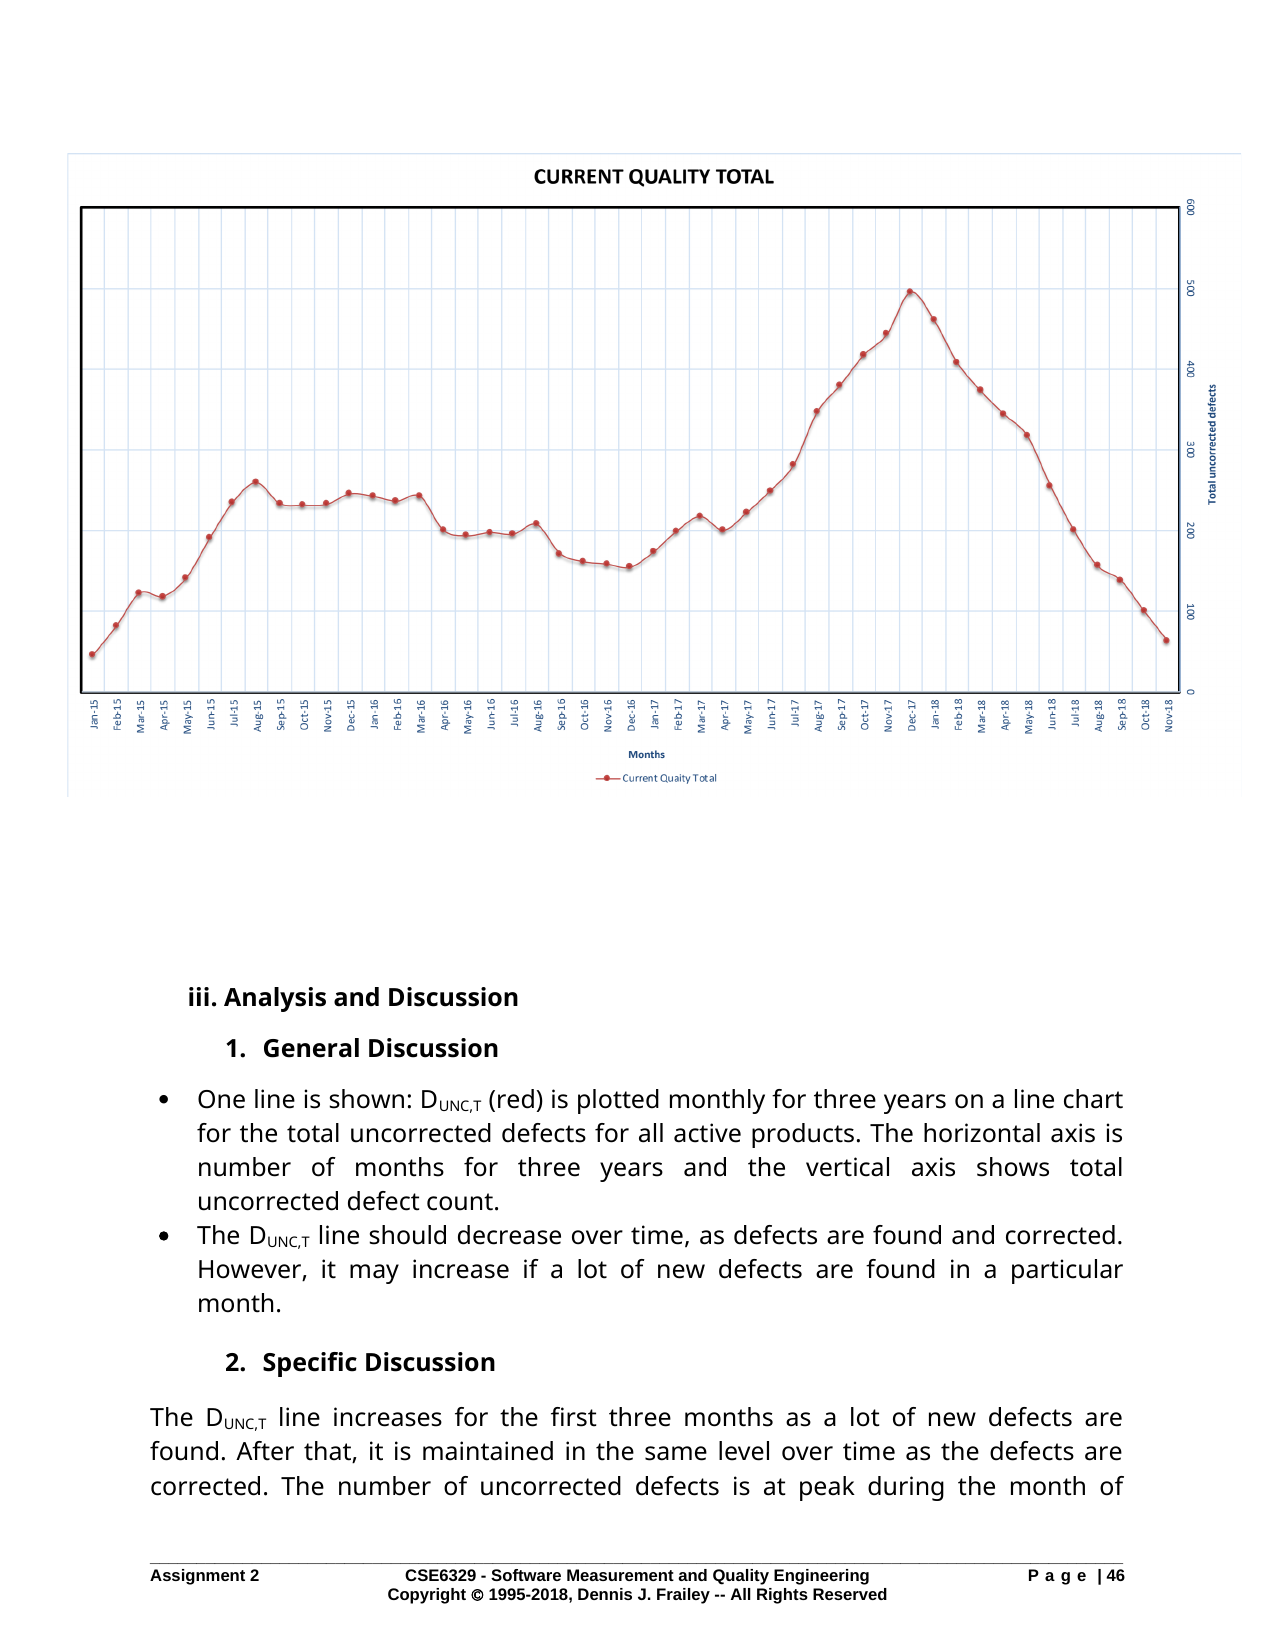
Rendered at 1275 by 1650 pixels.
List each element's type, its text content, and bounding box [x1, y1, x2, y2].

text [150, 1400, 1125, 1502]
list Specific Discussion [225, 1345, 1125, 1379]
text iii. Analysis and Discussion [187, 979, 1125, 1014]
list One line is shown: DUNC,T (red) is plotted monthly for three years on a line chart for the total uncorrected defects for all active products. The horizontal axis is number of months for three years and the vertical axis shows total uncorrected defect count. [159, 1082, 1125, 1218]
list The DUNC,T line should decrease over time, as defects are found and corrected. However, it may increase if a lot of new defects are found in a particular month. [159, 1218, 1125, 1320]
list General Discussion [225, 1031, 1125, 1065]
